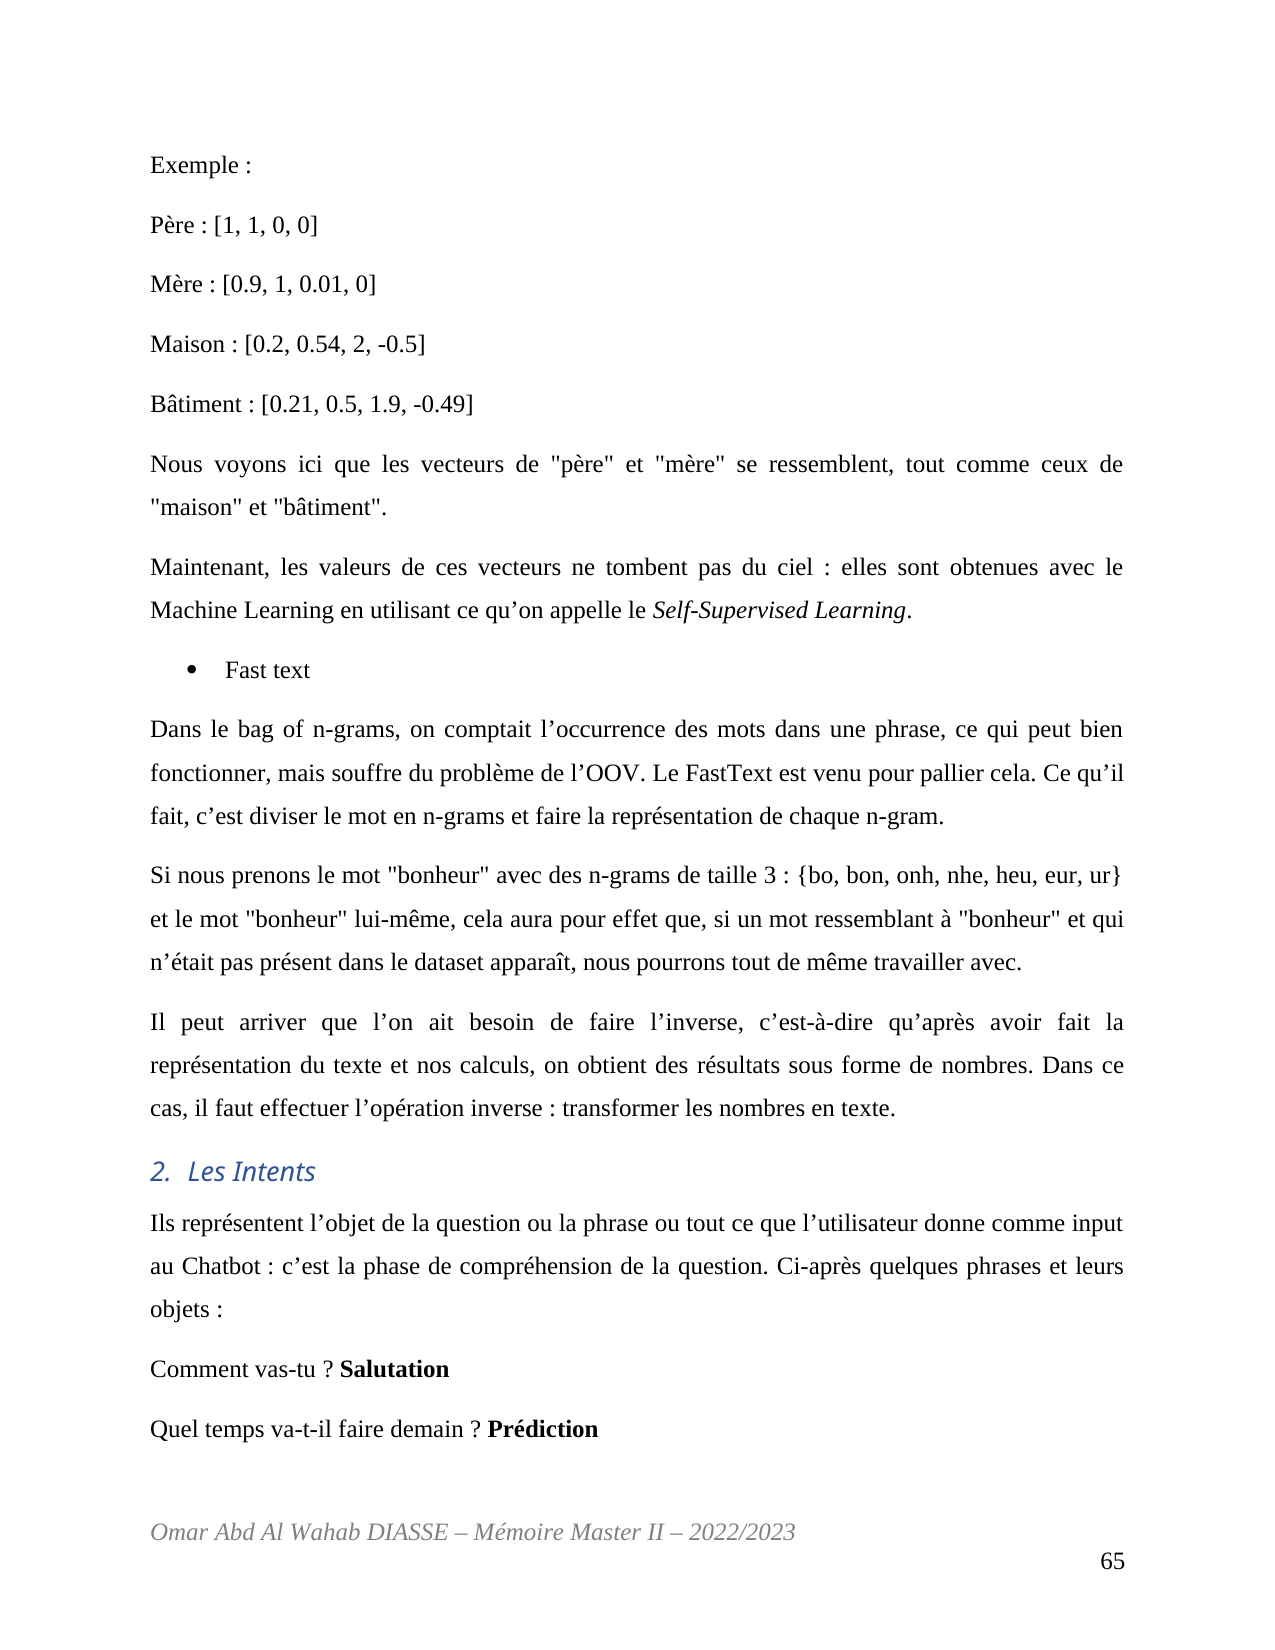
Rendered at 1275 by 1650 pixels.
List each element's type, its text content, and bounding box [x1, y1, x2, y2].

text Père : [1, 1, 0, 0] [150, 210, 1125, 238]
text Quel temps va-t-il faire demain ? Prédiction [150, 1414, 1125, 1443]
text Dans le bag of n-grams, on comptait l’occurrence des mots dans une phrase, ce qui peut bien fonctionner, mais souffre du problème de l’OOV. Le FastText est venu pour pallier cela. Ce qu’il fait, c’est diviser le mot en n-grams et faire la représentation de chaque n-gram. [150, 714, 1125, 829]
text Si nous prenons le mot "bonheur" avec des n-grams de taille 3 : {bo, bon, onh, nhe, heu, eur, ur} et le mot "bonheur" lui-même, cela aura pour effet que, si un mot ressemblant à "bonheur" et qui n’était pas présent dans le dataset apparaît, nous pourrons tout de même travailler avec. [150, 861, 1125, 976]
text Il peut arriver que l’on ait besoin de faire l’inverse, c’est-à-dire qu’après avoir fait la représentation du texte et nos calculs, on obtient des résultats sous forme de nombres. Dans ce cas, il faut effectuer l’opération inverse : transformer les nombres en texte. [150, 1007, 1125, 1122]
list Fast text [187, 655, 1125, 683]
text Nous voyons ici que les vecteurs de "père" et "mère" se ressemblent, tout comme ceux de "maison" et "bâtiment". [150, 449, 1125, 521]
text Maison : [0.2, 0.54, 2, -0.5] [150, 329, 1125, 358]
subtitle Les Intents [150, 1153, 1125, 1189]
text Exemple : [150, 150, 1125, 179]
text Bâtiment : [0.21, 0.5, 1.9, -0.49] [150, 389, 1125, 418]
text Ils représentent l’objet de la question ou la phrase ou tout ce que l’utilisateur donne comme input au Chatbot : c’est la phase de compréhension de la question. Ci-après quelques phrases et leurs objets : [150, 1208, 1125, 1323]
text Mère : [0.9, 1, 0.01, 0] [150, 269, 1125, 298]
text Comment vas-tu ? Salutation [150, 1354, 1125, 1383]
text Maintenant, les valeurs de ces vecteurs ne tombent pas du ciel : elles sont obtenues avec le Machine Learning en utilisant ce qu’on appelle le Self-Supervised Learning. [150, 552, 1125, 624]
